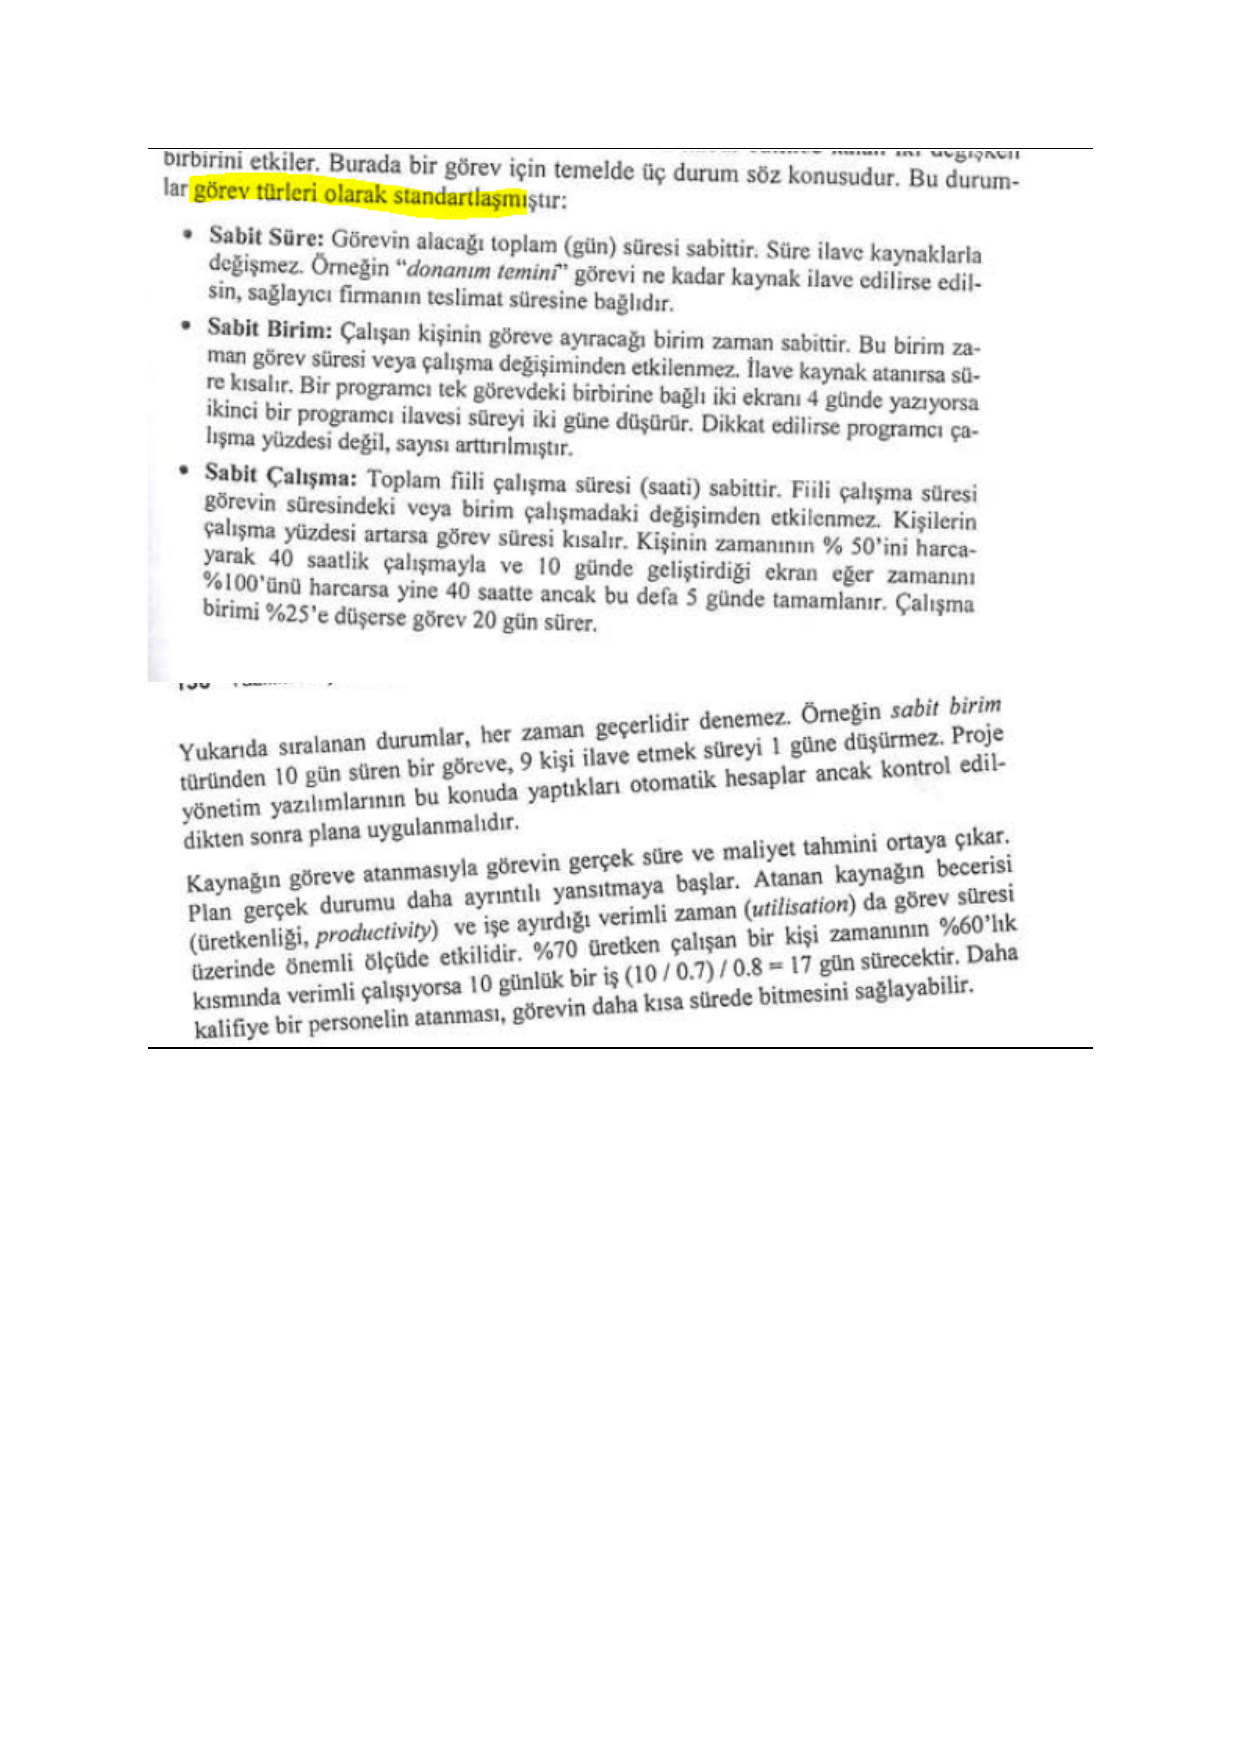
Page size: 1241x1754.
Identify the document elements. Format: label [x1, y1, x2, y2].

picture [147, 151, 1061, 682]
picture [147, 683, 1093, 1046]
